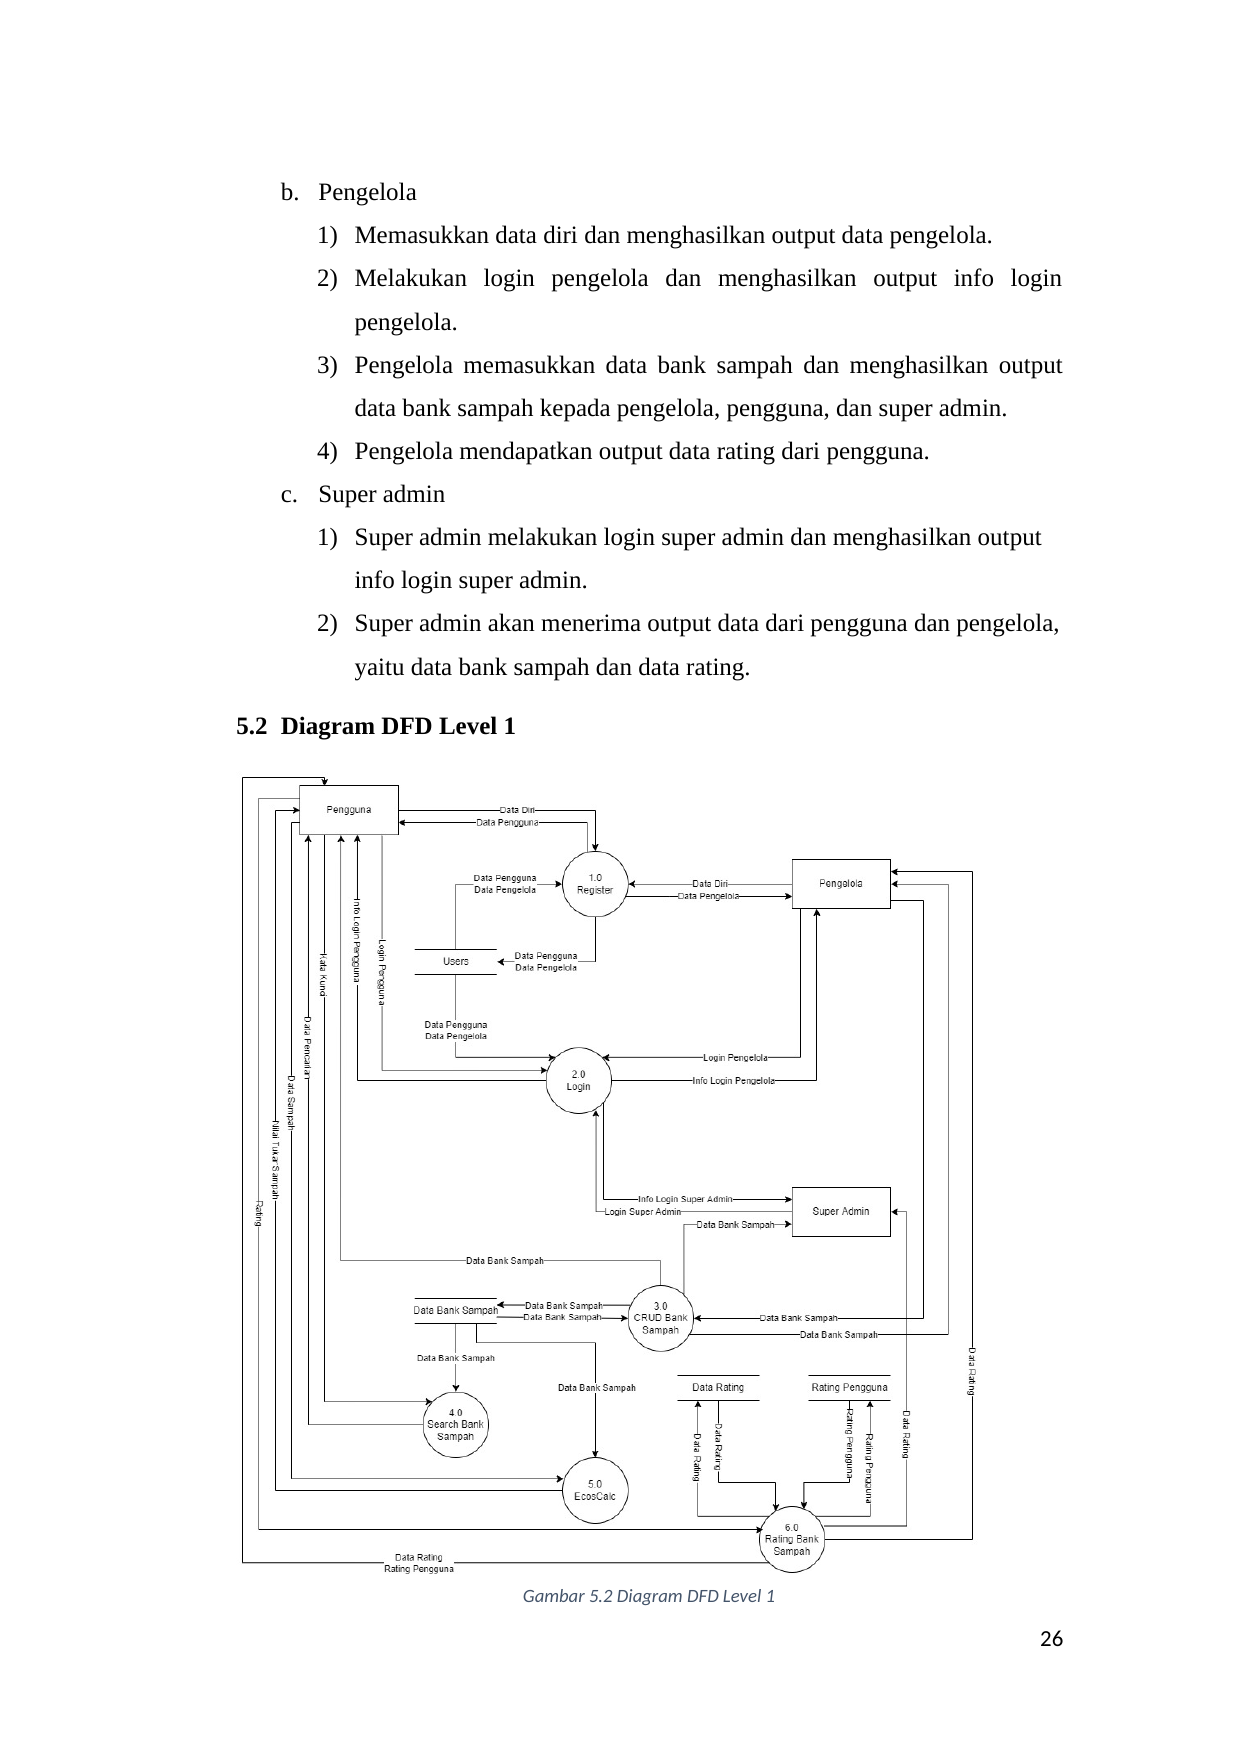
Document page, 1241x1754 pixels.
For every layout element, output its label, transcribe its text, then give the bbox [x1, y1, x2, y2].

list Pengelola memasukkan data bank sampah dan menghasilkan output data bank sampah kepada pengelola, pengguna, dan super admin. [317, 350, 1063, 422]
list Memasukkan data diri dan menghasilkan output data pengelola. [317, 220, 1063, 249]
list Super admin melakukan login super admin dan menghasilkan output info login super admin. [317, 522, 1063, 594]
list Super admin [281, 479, 1063, 508]
list Super admin akan menerima output data dari pengguna dan pengelola, yaitu data bank sampah dan data rating. [317, 608, 1063, 680]
list Pengelola [281, 177, 1063, 206]
subtitle Diagram DFD Level 1 [236, 711, 1063, 740]
list Pengelola mendapatkan output data rating dari pengguna. [317, 436, 1063, 465]
list Melakukan login pengelola dan menghasilkan output info login pengelola. [317, 263, 1063, 335]
picture [236, 771, 980, 1574]
